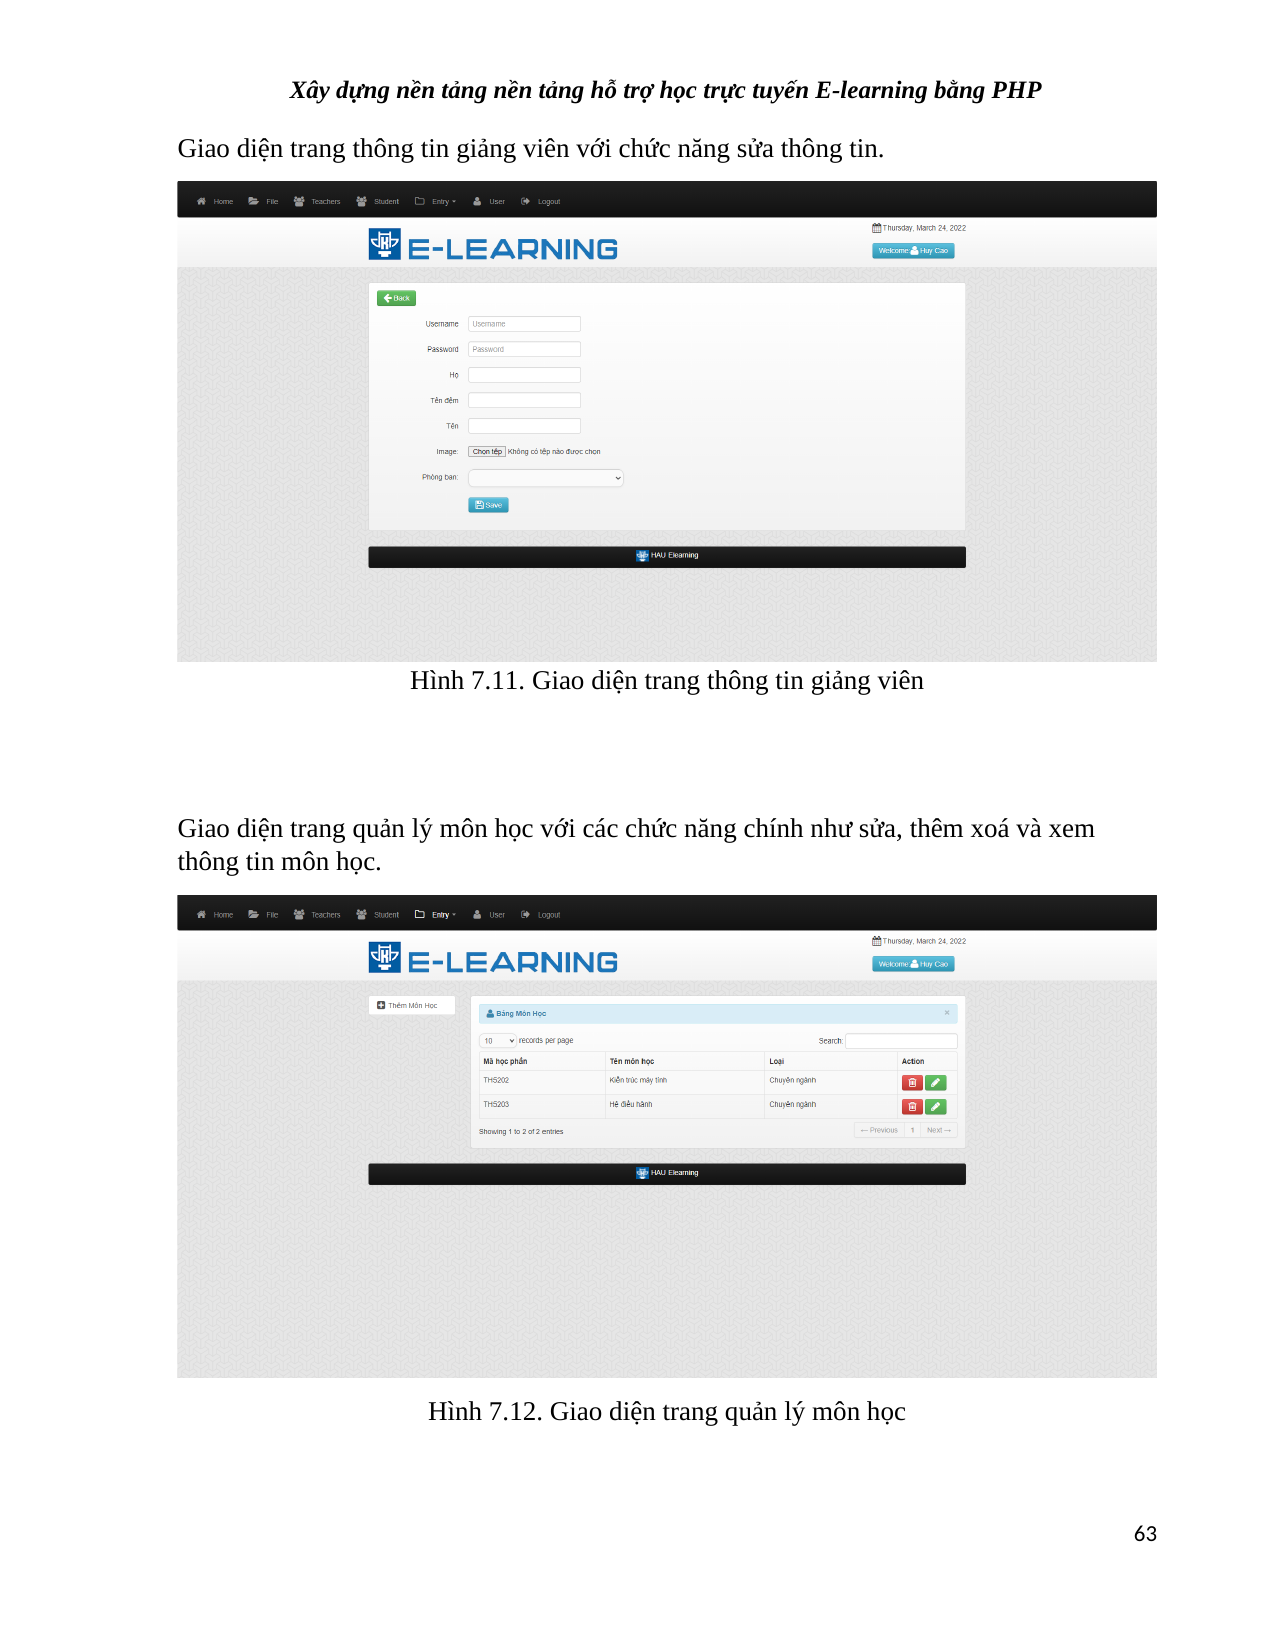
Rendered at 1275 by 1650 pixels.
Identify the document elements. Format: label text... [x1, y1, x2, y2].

text Giao diện trang quản lý môn học với các chức năng chính như sửa, thêm xoá và xem thông tin môn học. [177, 812, 1157, 877]
picture [177, 895, 1157, 1378]
picture [177, 181, 1157, 662]
text Hình 7.12. Giao diện trang quản lý môn học [177, 1396, 1157, 1427]
text Hình 7.11. Giao diện trang thông tin giảng viên [177, 662, 1157, 695]
text Giao diện trang thông tin giảng viên với chức năng sửa thông tin. [177, 132, 1157, 163]
